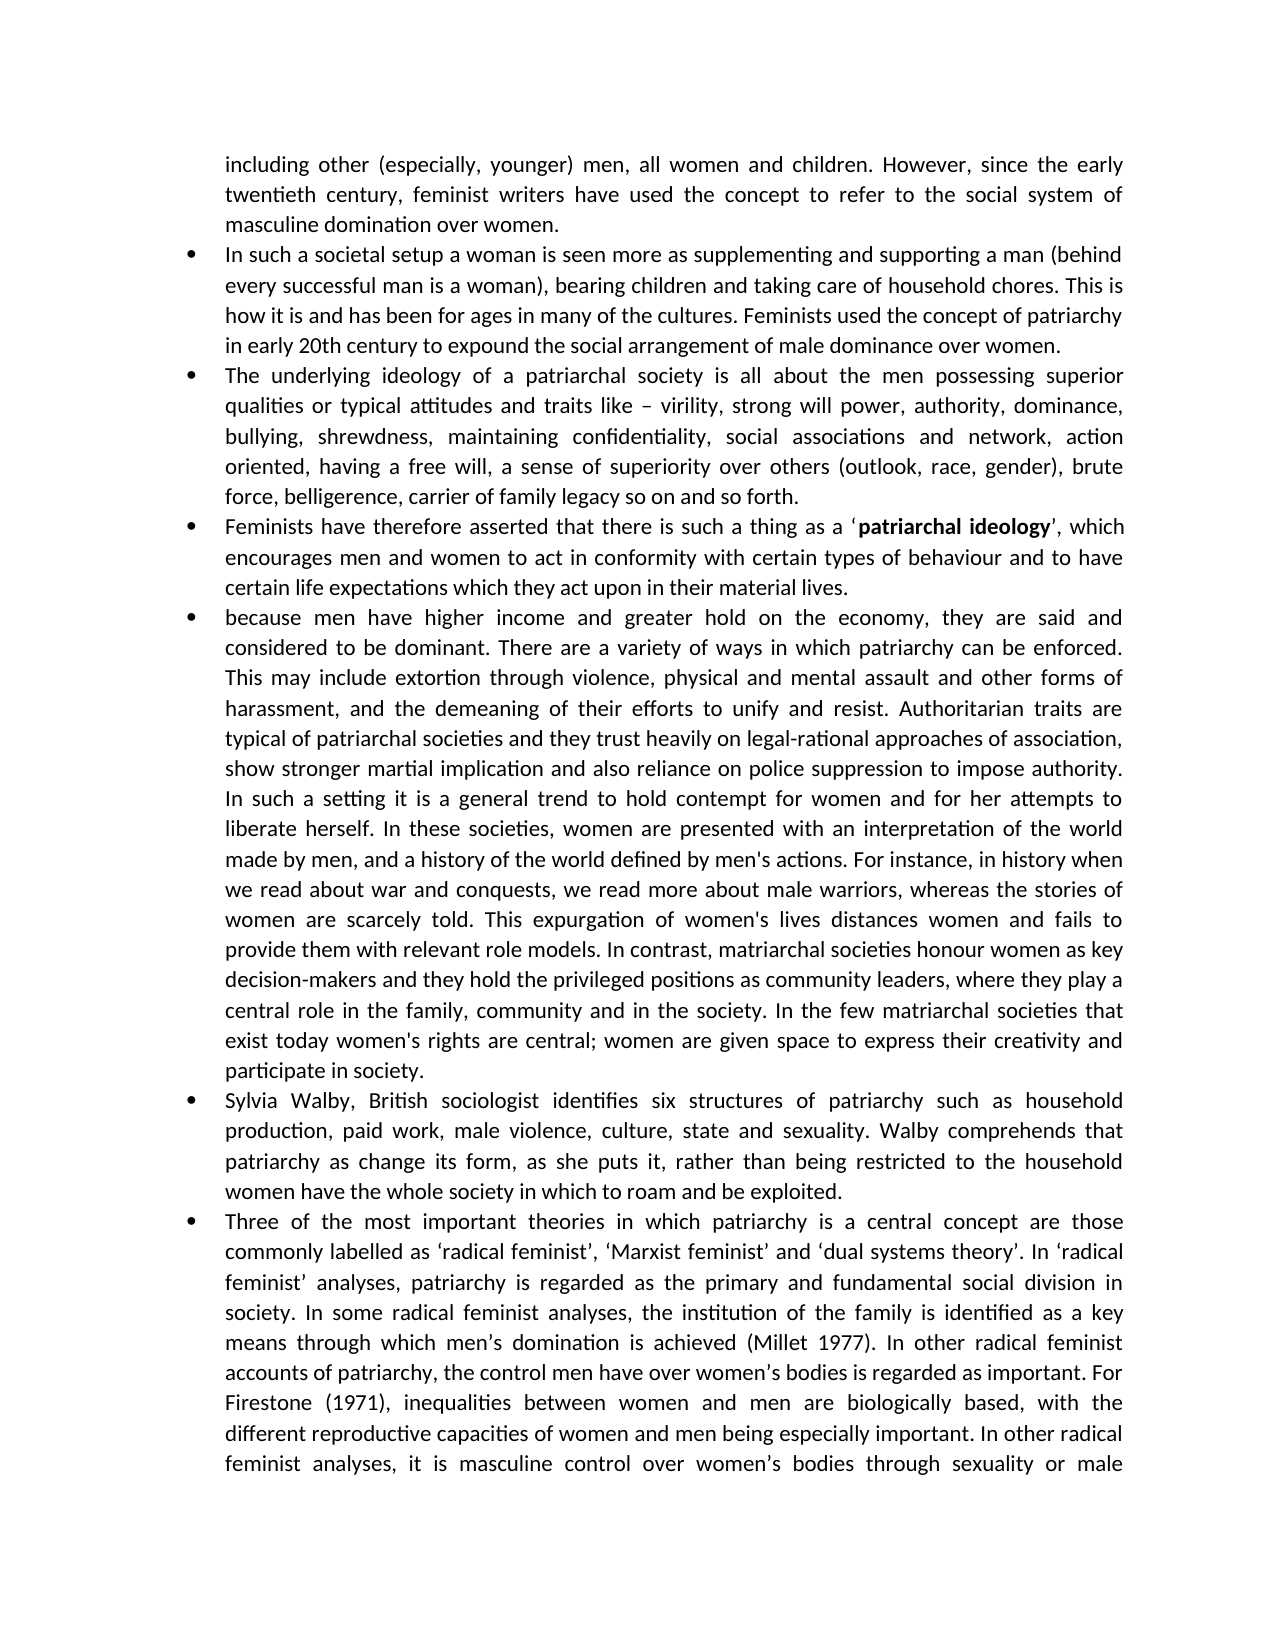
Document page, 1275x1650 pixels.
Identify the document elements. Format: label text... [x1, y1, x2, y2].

list because men have higher income and greater hold on the economy, they are said and considered to be dominant. There are a variety of ways in which patriarchy can be enforced. This may include extortion through violence, physical and mental assault and other forms of harassment, and the demeaning of their efforts to unify and resist. Authoritarian traits are typical of patriarchal societies and they trust heavily on legal-rational approaches of association, show stronger martial implication and also reliance on police suppression to impose authority. In such a setting it is a general trend to hold contempt for women and for her attempts to liberate herself. In these societies, women are presented with an interpretation of the world made by men, and a history of the world defined by men's actions. For instance, in history when we read about war and conquests, we read more about male warriors, whereas the stories of women are scarcely told. This expurgation of women's lives distances women and fails to provide them with relevant role models. In contrast, matriarchal societies honour women as key decision-makers and they hold the privileged positions as community leaders, where they play a central role in the family, community and in the society. In the few matriarchal societies that exist today women's rights are central; women are given space to express their creativity and participate in society. [187, 603, 1125, 1084]
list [187, 150, 1125, 238]
list In such a societal setup a woman is seen more as supplementing and supporting a man (behind every successful man is a woman), bearing children and taking care of household chores. This is how it is and has been for ages in many of the cultures. Feminists used the concept of patriarchy in early 20th century to expound the social arrangement of male dominance over women. [187, 241, 1125, 359]
list Feminists have therefore asserted that there is such a thing as a ‘patriarchal ideology’, which encourages men and women to act in conformity with certain types of behaviour and to have certain life expectations which they act upon in their material lives. [187, 512, 1125, 601]
list Sylvia Walby, British sociologist identifies six structures of patriarchy such as household production, paid work, male violence, culture, state and sexuality. Walby comprehends that patriarchy as change its form, as she puts it, rather than being restricted to the household women have the whole society in which to roam and be exploited. [187, 1086, 1125, 1205]
list The underlying ideology of a patriarchal society is all about the men possessing superior qualities or typical attitudes and traits like – virility, strong will power, authority, dominance, bullying, shrewdness, maintaining confidentiality, social associations and network, action oriented, having a free will, a sense of superiority over others (outlook, race, gender), brute force, belligerence, carrier of family legacy so on and so forth. [187, 361, 1125, 510]
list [187, 1207, 1125, 1477]
